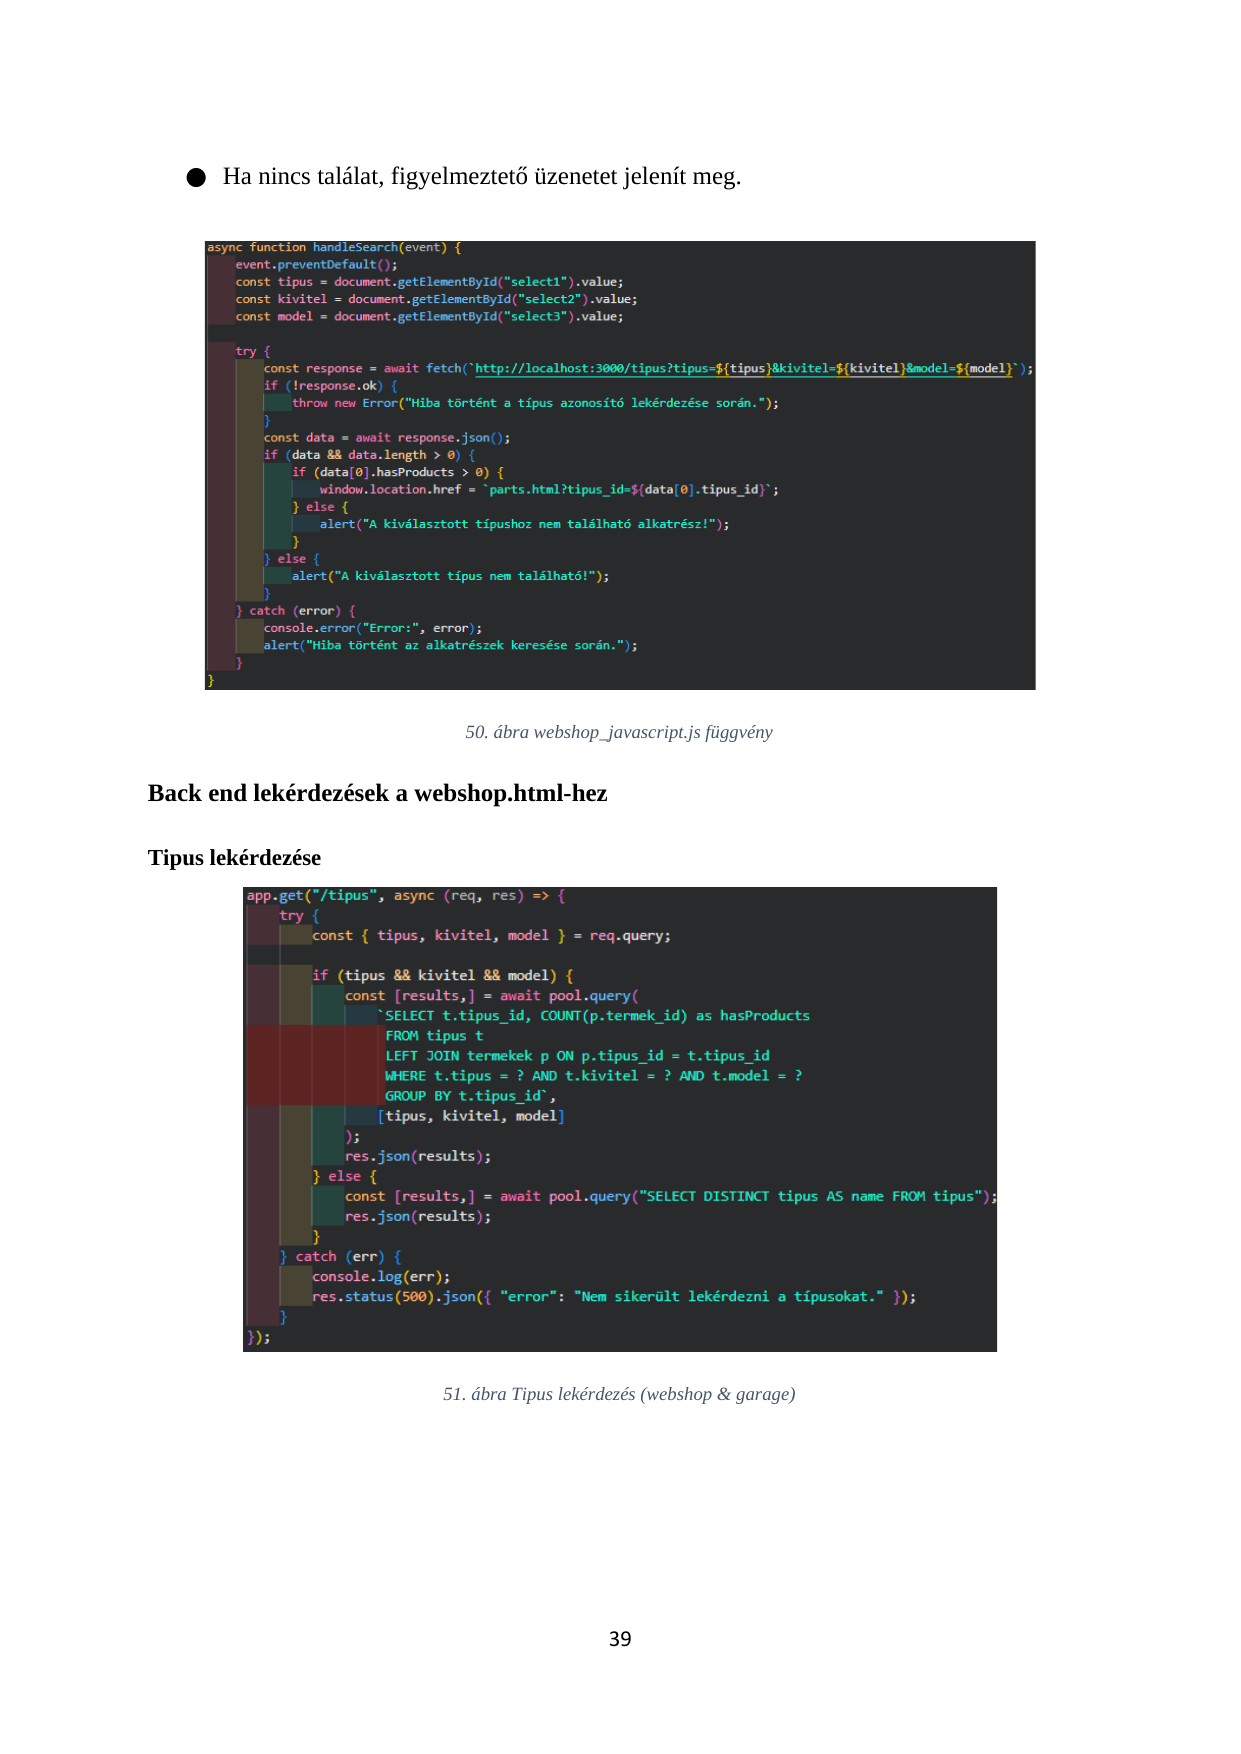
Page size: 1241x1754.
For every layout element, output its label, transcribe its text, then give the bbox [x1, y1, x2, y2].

picture [243, 887, 998, 1352]
text 50. ábra webshop_javascript.js függvény [148, 721, 1093, 742]
subtitle Back end lekérdezések a webshop.html-hez [148, 778, 1093, 807]
picture [204, 241, 1036, 690]
list Ha nincs találat, figyelmeztető üzenetet jelenít meg. [185, 148, 1093, 199]
subtitle Tipus lekérdezése [148, 844, 1093, 870]
text 51. ábra Tipus lekérdezés (webshop & garage) [148, 1382, 1093, 1404]
